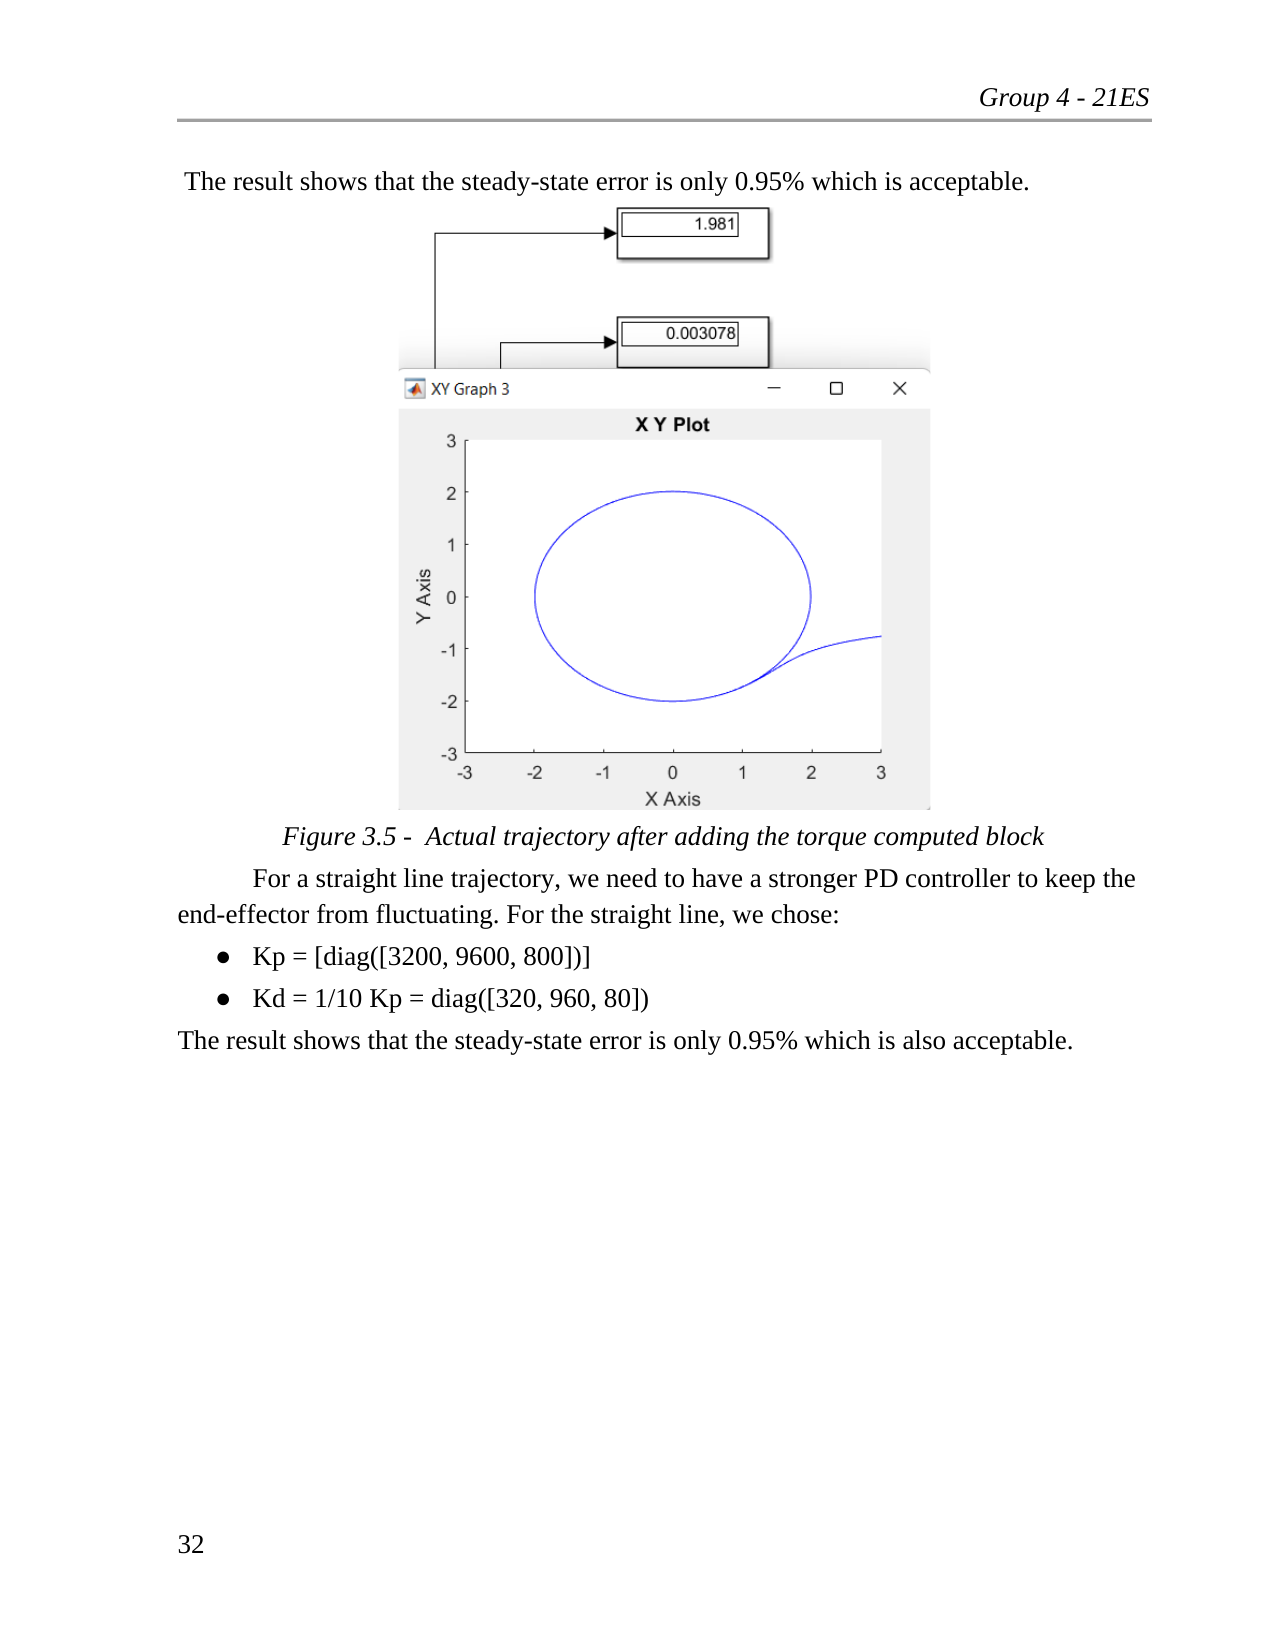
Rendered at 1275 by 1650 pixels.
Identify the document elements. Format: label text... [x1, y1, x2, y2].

list Kp = [diag([3200, 9600, 800])] [215, 940, 1152, 971]
text The result shows that the steady-state error is only 0.95% which is acceptable. [177, 165, 1152, 196]
picture [398, 207, 931, 810]
text Figure 3.5 - Actual trajectory after adding the torque computed block [177, 820, 1152, 852]
text The result shows that the steady-state error is only 0.95% which is also acceptable. [177, 1024, 1152, 1055]
list Kd = 1/10 Kp = diag([320, 960, 80]) [215, 982, 1152, 1013]
text For a straight line trajectory, we need to have a stronger PD controller to keep the end-effector from fluctuating. For the straight line, we chose: [177, 862, 1152, 929]
